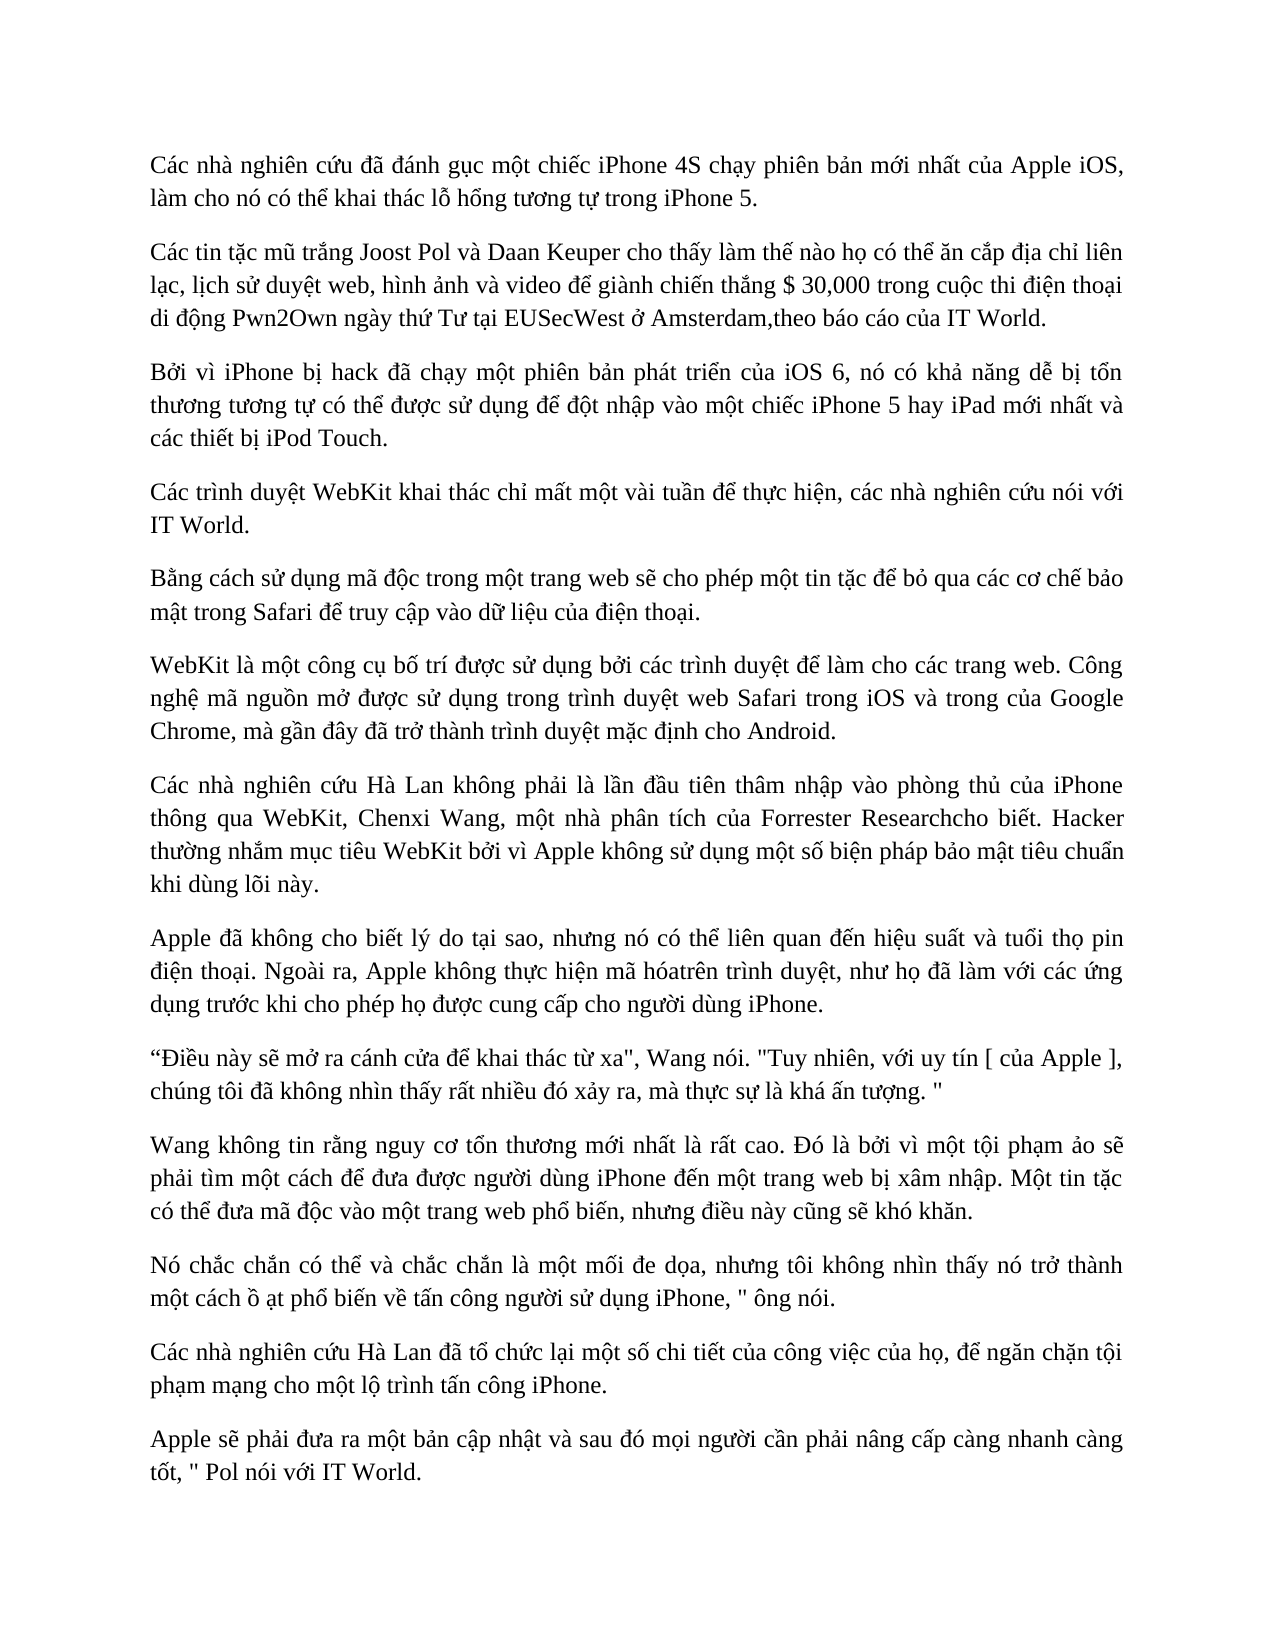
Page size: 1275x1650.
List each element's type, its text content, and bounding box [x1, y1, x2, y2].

text “Điều này sẽ mở ra cánh cửa để khai thác từ xa", Wang nói. "Tuy nhiên, với uy tín [ của Apple ], chúng tôi đã không nhìn thấy rất nhiều đó xảy ra, mà thực sự là khá ấn tượng. " [150, 1043, 1125, 1105]
text Các nhà nghiên cứu đã đánh gục một chiếc iPhone 4S chạy phiên bản mới nhất của Apple iOS, làm cho nó có thể khai thác lỗ hổng tương tự trong iPhone 5. [150, 150, 1125, 212]
text Bằng cách sử dụng mã độc trong một trang web sẽ cho phép một tin tặc để bỏ qua các cơ chế bảo mật trong Safari để truy cập vào dữ liệu của điện thoại. [150, 563, 1125, 625]
text WebKit là một công cụ bố trí được sử dụng bởi các trình duyệt để làm cho các trang web. Công nghệ mã nguồn mở được sử dụng trong trình duyệt web Safari trong iOS và trong của Google Chrome, mà gần đây đã trở thành trình duyệt mặc định cho Android. [150, 650, 1125, 745]
text Apple sẽ phải đưa ra một bản cập nhật và sau đó mọi người cần phải nâng cấp càng nhanh càng tốt, " Pol nói với IT World. [150, 1424, 1125, 1485]
text Các tin tặc mũ trắng Joost Pol và Daan Keuper cho thấy làm thế nào họ có thể ăn cắp địa chỉ liên lạc, lịch sử duyệt web, hình ảnh và video để giành chiến thắng $ 30,000 trong cuộc thi điện thoại di động Pwn2Own ngày thứ Tư tại EUSecWest ở Amsterdam,theo báo cáo của IT World. [150, 237, 1125, 332]
text Các trình duyệt WebKit khai thác chỉ mất một vài tuần để thực hiện, các nhà nghiên cứu nói với IT World. [150, 477, 1125, 538]
text Apple đã không cho biết lý do tại sao, nhưng nó có thể liên quan đến hiệu suất và tuổi thọ pin điện thoại. Ngoài ra, Apple không thực hiện mã hóatrên trình duyệt, như họ đã làm với các ứng dụng trước khi cho phép họ được cung cấp cho người dùng iPhone. [150, 923, 1125, 1018]
text Bởi vì iPhone bị hack đã chạy một phiên bản phát triển của iOS 6, nó có khả năng dễ bị tổn thương tương tự có thể được sử dụng để đột nhập vào một chiếc iPhone 5 hay iPad mới nhất và các thiết bị iPod Touch. [150, 357, 1125, 452]
text Wang không tin rằng nguy cơ tổn thương mới nhất là rất cao. Đó là bởi vì một tội phạm ảo sẽ phải tìm một cách để đưa được người dùng iPhone đến một trang web bị xâm nhập. Một tin tặc có thể đưa mã độc vào một trang web phổ biến, nhưng điều này cũng sẽ khó khăn. [150, 1130, 1125, 1225]
text Các nhà nghiên cứu Hà Lan không phải là lần đầu tiên thâm nhập vào phòng thủ của iPhone thông qua WebKit, Chenxi Wang, một nhà phân tích của Forrester Researchcho biết. Hacker thường nhắm mục tiêu WebKit bởi vì Apple không sử dụng một số biện pháp bảo mật tiêu chuẩn khi dùng lõi này. [150, 770, 1125, 898]
text Các nhà nghiên cứu Hà Lan đã tổ chức lại một số chi tiết của công việc của họ, để ngăn chặn tội phạm mạng cho một lộ trình tấn công iPhone. [150, 1337, 1125, 1398]
text Nó chắc chắn có thể và chắc chắn là một mối đe dọa, nhưng tôi không nhìn thấy nó trở thành một cách ồ ạt phổ biến về tấn công người sử dụng iPhone, " ông nói. [150, 1250, 1125, 1312]
